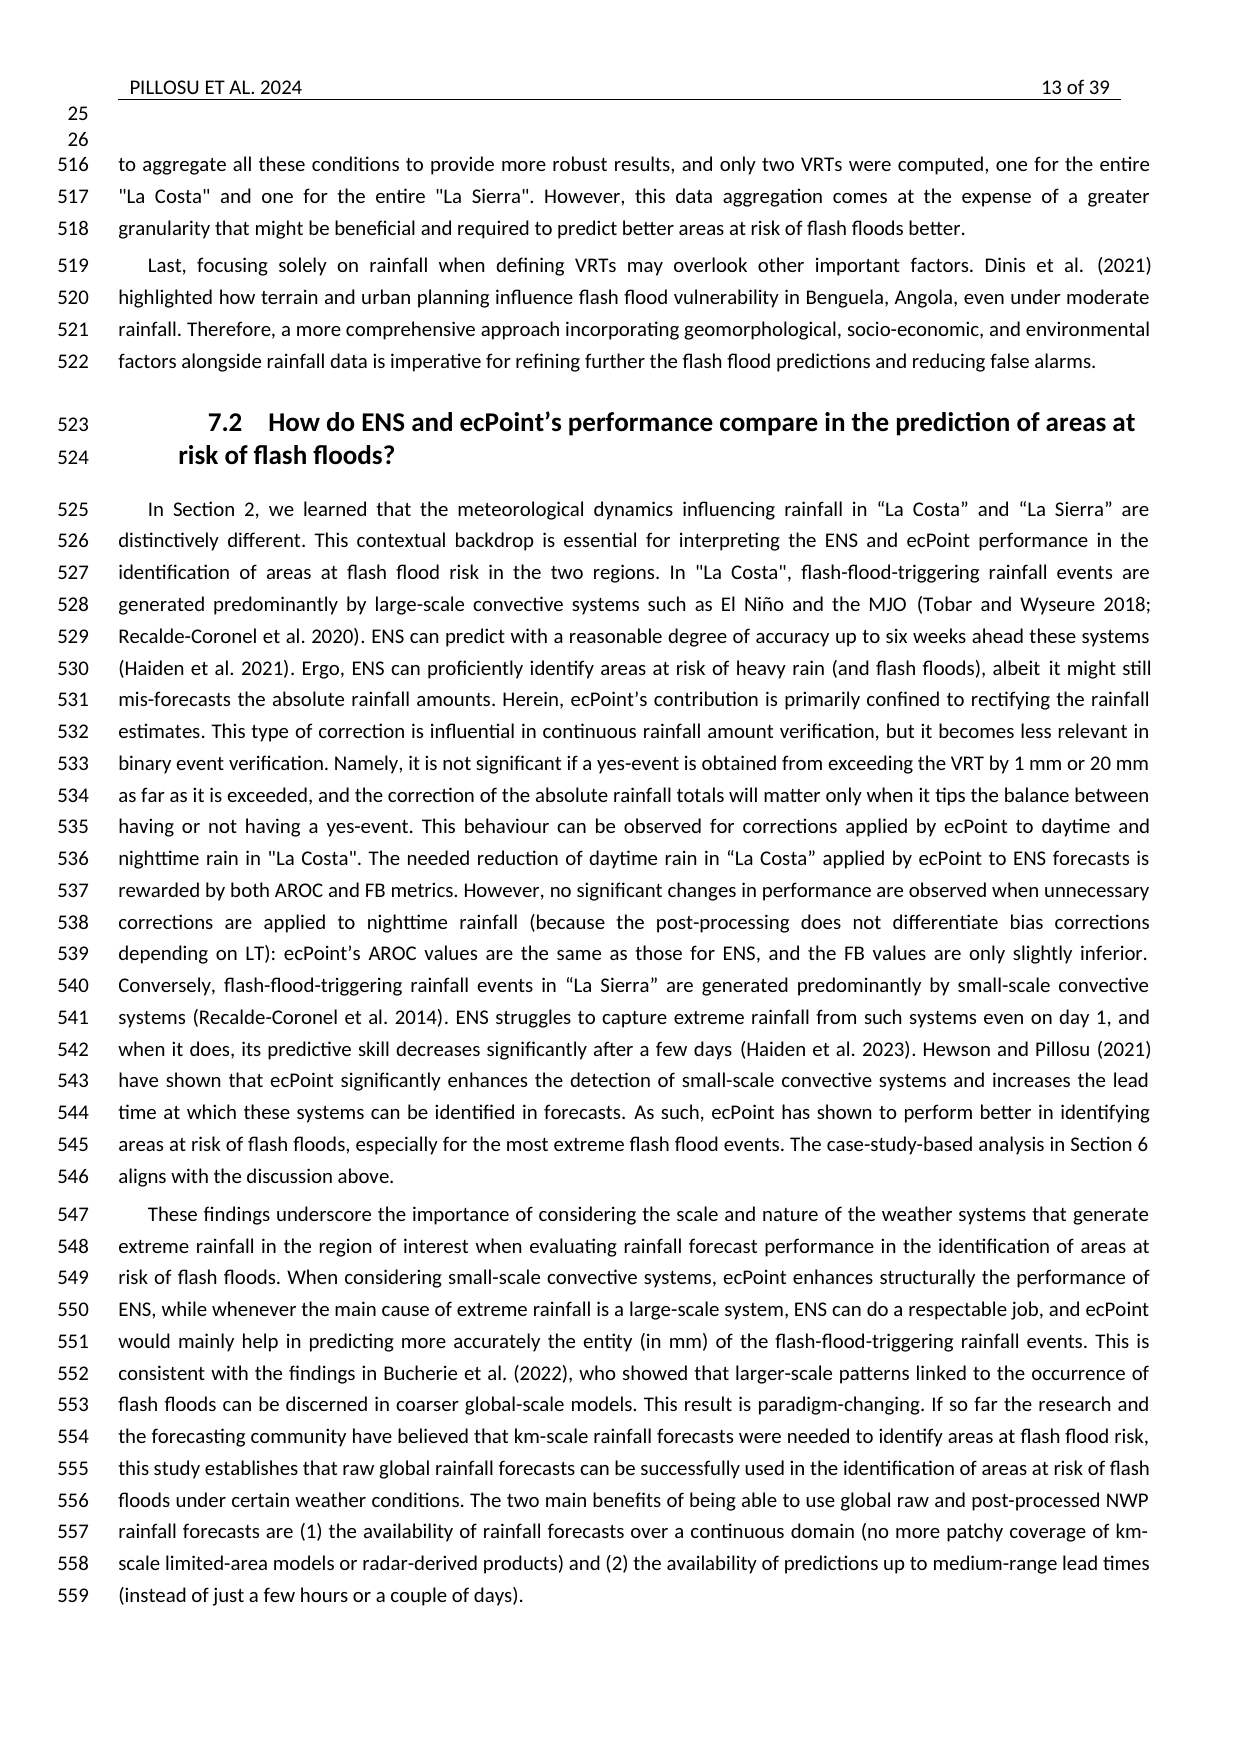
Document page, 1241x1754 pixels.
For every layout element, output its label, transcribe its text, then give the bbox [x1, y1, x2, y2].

text In Section 2, we learned that the meteorological dynamics influencing rainfall in “La Costa” and “La Sierra” are distinctively different. This contextual backdrop is essential for interpreting the ENS and ecPoint performance in the identification of areas at flash flood risk in the two regions. In "La Costa", flash-flood-triggering rainfall events are generated predominantly by large-scale convective systems such as El Niño and the MJO . ENS can predict with a reasonable degree of accuracy up to six weeks ahead these systems . Ergo, ENS can proficiently identify areas at risk of heavy rain (and flash floods), albeit it might still mis-forecasts the absolute rainfall amounts. Herein, ecPoint’s contribution is primarily confined to rectifying the rainfall estimates. This type of correction is influential in continuous rainfall amount verification, but it becomes less relevant in binary event verification. Namely, it is not significant if a yes-event is obtained from exceeding the VRT by 1 mm or 20 mm as far as it is exceeded, and the correction of the absolute rainfall totals will matter only when it tips the balance between having or not having a yes-event. This behaviour can be observed for corrections applied by ecPoint to daytime and nighttime rain in "La Costa". The needed reduction of daytime rain in “La Costa” applied by ecPoint to ENS forecasts is rewarded by both AROC and FB metrics. However, no significant changes in performance are observed when unnecessary corrections are applied to nighttime rainfall (because the post-processing does not differentiate bias corrections depending on LT): ecPoint’s AROC values are the same as those for ENS, and the FB values are only slightly inferior. Conversely, flash-flood-triggering rainfall events in “La Sierra” are generated predominantly by small-scale convective systems . ENS struggles to capture extreme rainfall from such systems even on day 1, and when it does, its predictive skill decreases significantly after a few days . Hewson and Pillosu have shown that ecPoint significantly enhances the detection of small-scale convective systems and increases the lead time at which these systems can be identified in forecasts. As such, ecPoint has shown to perform better in identifying areas at risk of flash floods, especially for the most extreme flash flood events. The case-study-based analysis in Section 6 aligns with the discussion above. [118, 496, 1152, 1188]
text These findings underscore the importance of considering the scale and nature of the weather systems that generate extreme rainfall in the region of interest when evaluating rainfall forecast performance in the identification of areas at risk of flash floods. When considering small-scale convective systems, ecPoint enhances structurally the performance of ENS, while whenever the main cause of extreme rainfall is a large-scale system, ENS can do a respectable job, and ecPoint would mainly help in predicting more accurately the entity (in mm) of the flash-flood-triggering rainfall events. This is consistent with the findings in Bucherie et al. (2022), who showed that larger-scale patterns linked to the occurrence of flash floods can be discerned in coarser global-scale models. This result is paradigm-changing. If so far the research and the forecasting community have believed that km-scale rainfall forecasts were needed to identify areas at flash flood risk, this study establishes that raw global rainfall forecasts can be successfully used in the identification of areas at risk of flash floods under certain weather conditions. The two main benefits of being able to use global raw and post-processed NWP rainfall forecasts are (1) the availability of rainfall forecasts over a continuous domain (no more patchy coverage of km-scale limited-area models or radar-derived products) and (2) the availability of predictions up to medium-range lead times (instead of just a few hours or a couple of days). [118, 1201, 1152, 1608]
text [118, 151, 1152, 240]
text Last, focusing solely on rainfall when defining VRTs may overlook other important factors. Dinis et al. highlighted how terrain and urban planning influence flash flood vulnerability in Benguela, Angola, even under moderate rainfall. Therefore, a more comprehensive approach incorporating geomorphological, socio-economic, and environmental factors alongside rainfall data is imperative for refining further the flash flood predictions and reducing false alarms. [118, 253, 1152, 373]
subtitle How do ENS and ecPoint’s performance compare in the prediction of areas at risk of flash floods? [178, 405, 1152, 471]
